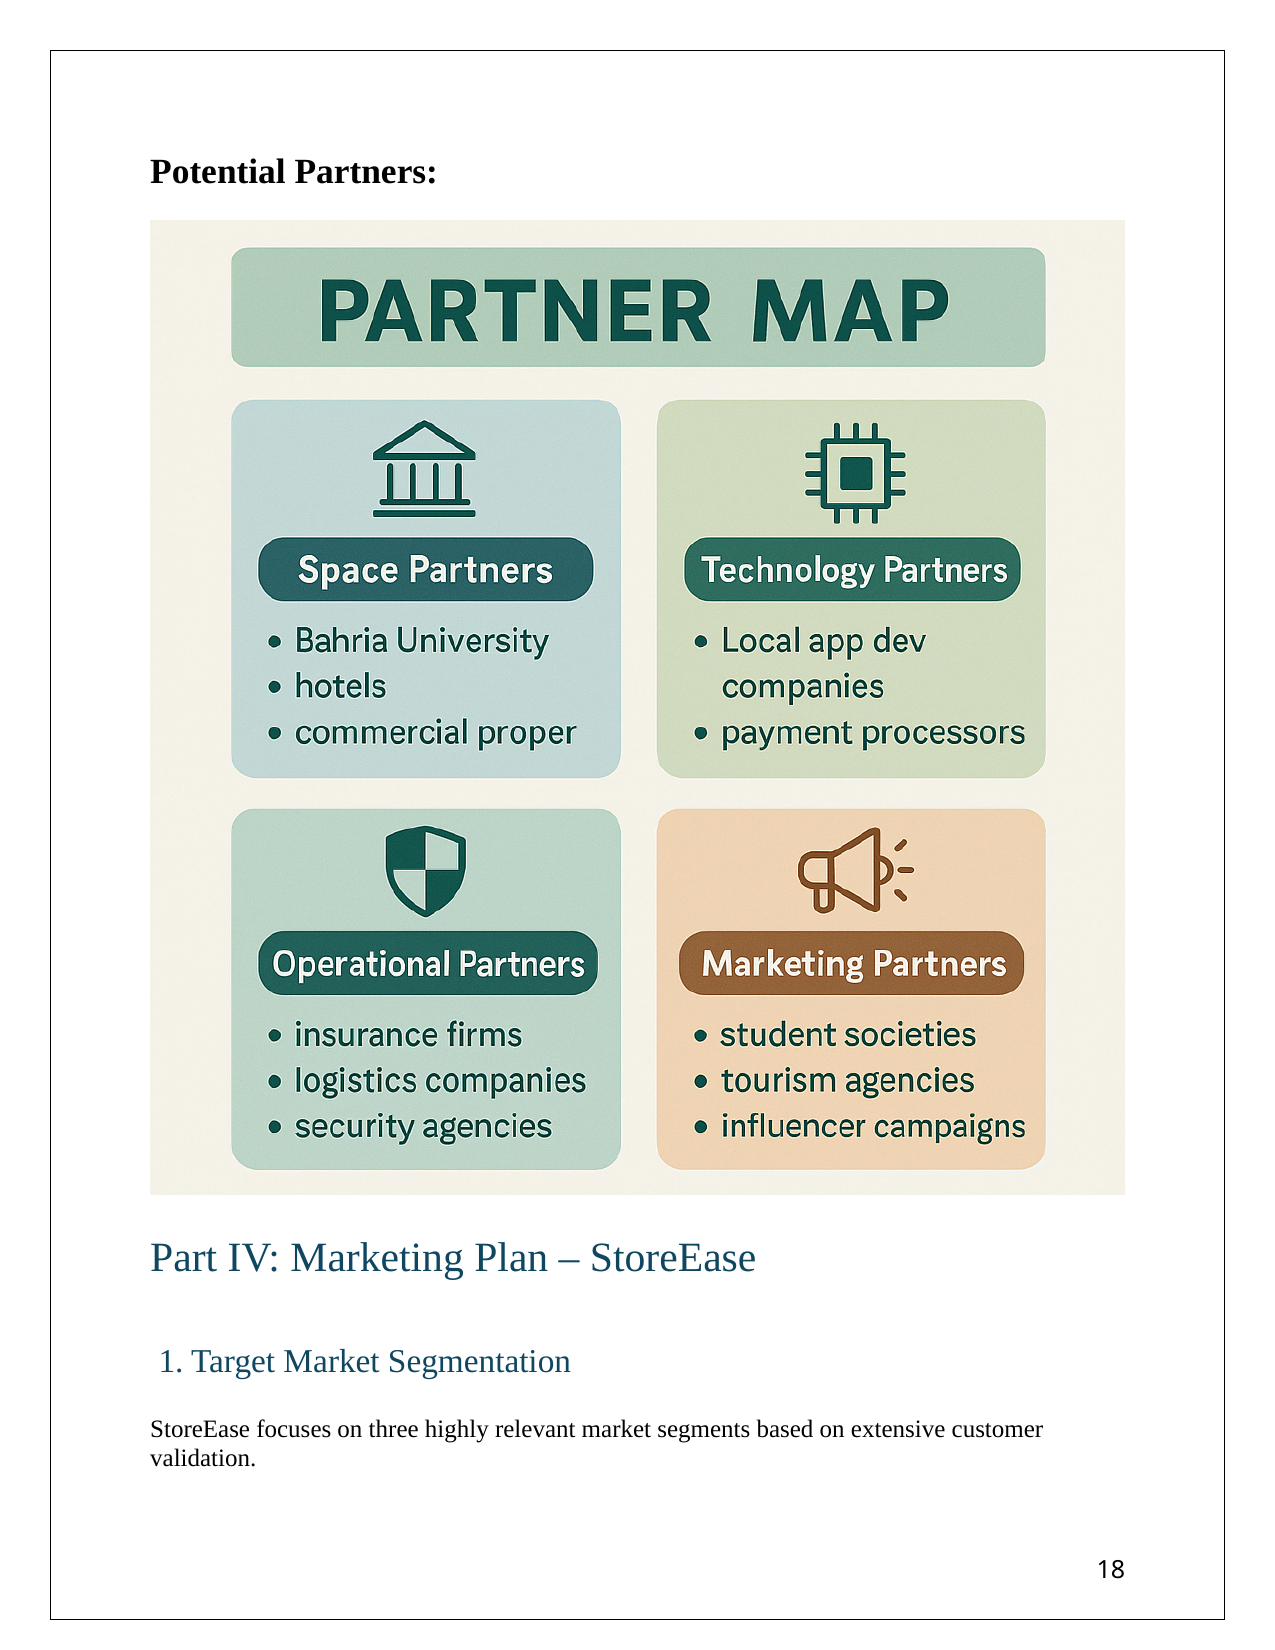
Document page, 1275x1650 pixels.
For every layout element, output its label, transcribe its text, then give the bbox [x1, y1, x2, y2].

text Potential Partners: [150, 150, 1125, 191]
text StoreEase focuses on three highly relevant market segments based on extensive customer validation. [150, 1414, 1125, 1472]
picture [150, 220, 1125, 1195]
subtitle 1. Target Market Segmentation [150, 1341, 1125, 1380]
subtitle Part IV: Marketing Plan – StoreEase [150, 1232, 1125, 1280]
